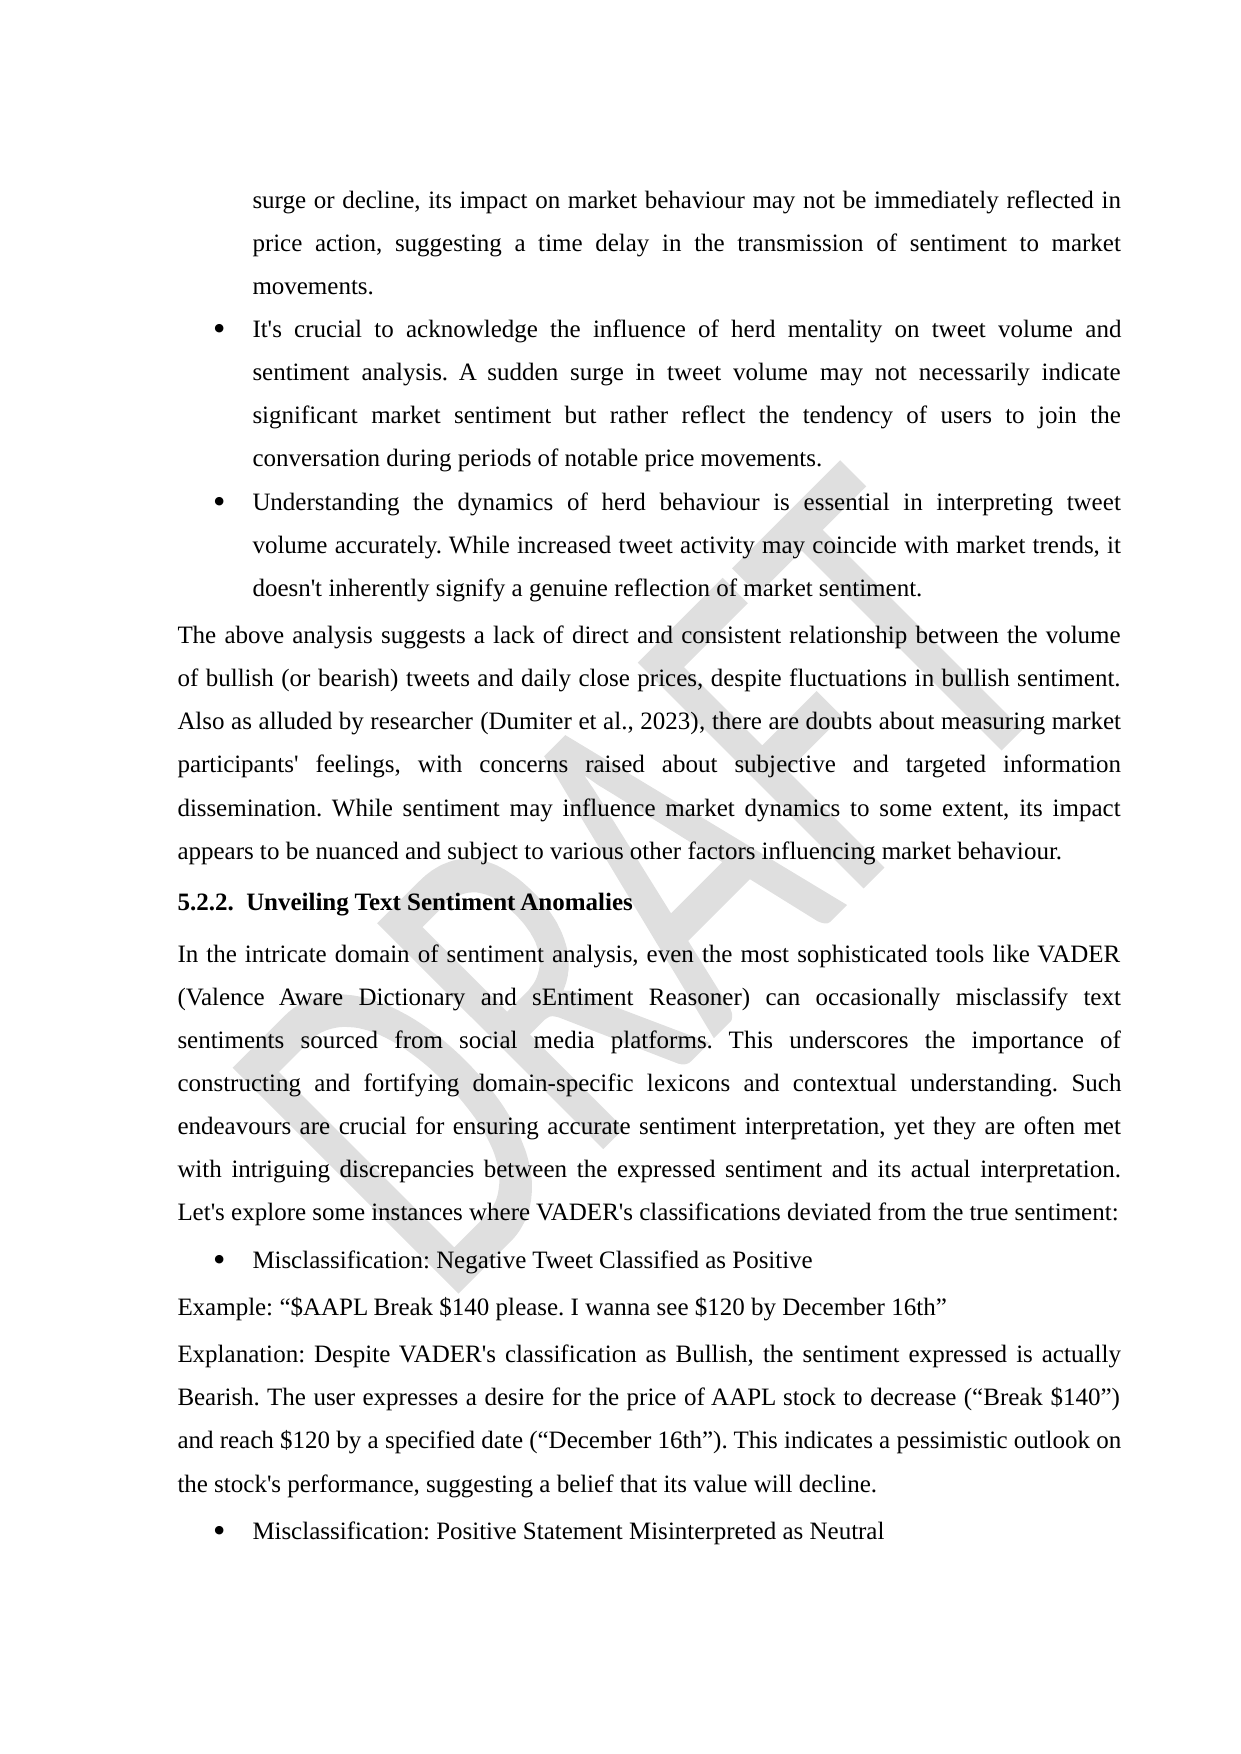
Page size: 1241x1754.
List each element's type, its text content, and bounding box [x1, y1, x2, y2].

text Explanation: Despite VADER's classification as Bullish, the sentiment expressed is actually Bearish. The user expresses a desire for the price of AAPL stock to decrease (“Break $140”) and reach $120 by a specified date (“December 16th”). This indicates a pessimistic outlook on the stock's performance, suggesting a belief that its value will decline. [177, 1339, 1122, 1497]
text Example: “$AAPL Break $140 please. I wanna see $120 by December 16th” [177, 1292, 1122, 1321]
text In the intricate domain of sentiment analysis, even the most sophisticated tools like VADER (Valence Aware Dictionary and sEntiment Reasoner) can occasionally misclassify text sentiments sourced from social media platforms. This underscores the importance of constructing and fortifying domain-specific lexicons and contextual understanding. Such endeavours are crucial for ensuring accurate sentiment interpretation, yet they are often met with intriguing discrepancies between the expressed sentiment and its actual interpretation. Let's explore some instances where VADER's classifications deviated from the true sentiment: [177, 939, 1122, 1226]
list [215, 185, 1122, 300]
list It's crucial to acknowledge the influence of herd mentality on tweet volume and sentiment analysis. A sudden surge in tweet volume may not necessarily indicate significant market sentiment but rather reflect the tendency of users to join the conversation during periods of notable price movements. [215, 314, 1122, 472]
list Misclassification: Negative Tweet Classified as Positive [215, 1245, 1122, 1273]
list Understanding the dynamics of herd behaviour is essential in interpreting tweet volume accurately. While increased tweet activity may coincide with market trends, it doesn't inherently signify a genuine reflection of market sentiment. [215, 487, 1122, 602]
list Misclassification: Positive Statement Misinterpreted as Neutral [215, 1516, 1122, 1545]
subtitle Unveiling Text Sentiment Anomalies [177, 887, 1122, 916]
text The above analysis suggests a lack of direct and consistent relationship between the volume of bullish (or bearish) tweets and daily close prices, despite fluctuations in bullish sentiment. Also as alluded by researcher , there are doubts about measuring market participants' feelings, with concerns raised about subjective and targeted information dissemination. While sentiment may influence market dynamics to some extent, its impact appears to be nuanced and subject to various other factors influencing market behaviour. [177, 620, 1122, 864]
